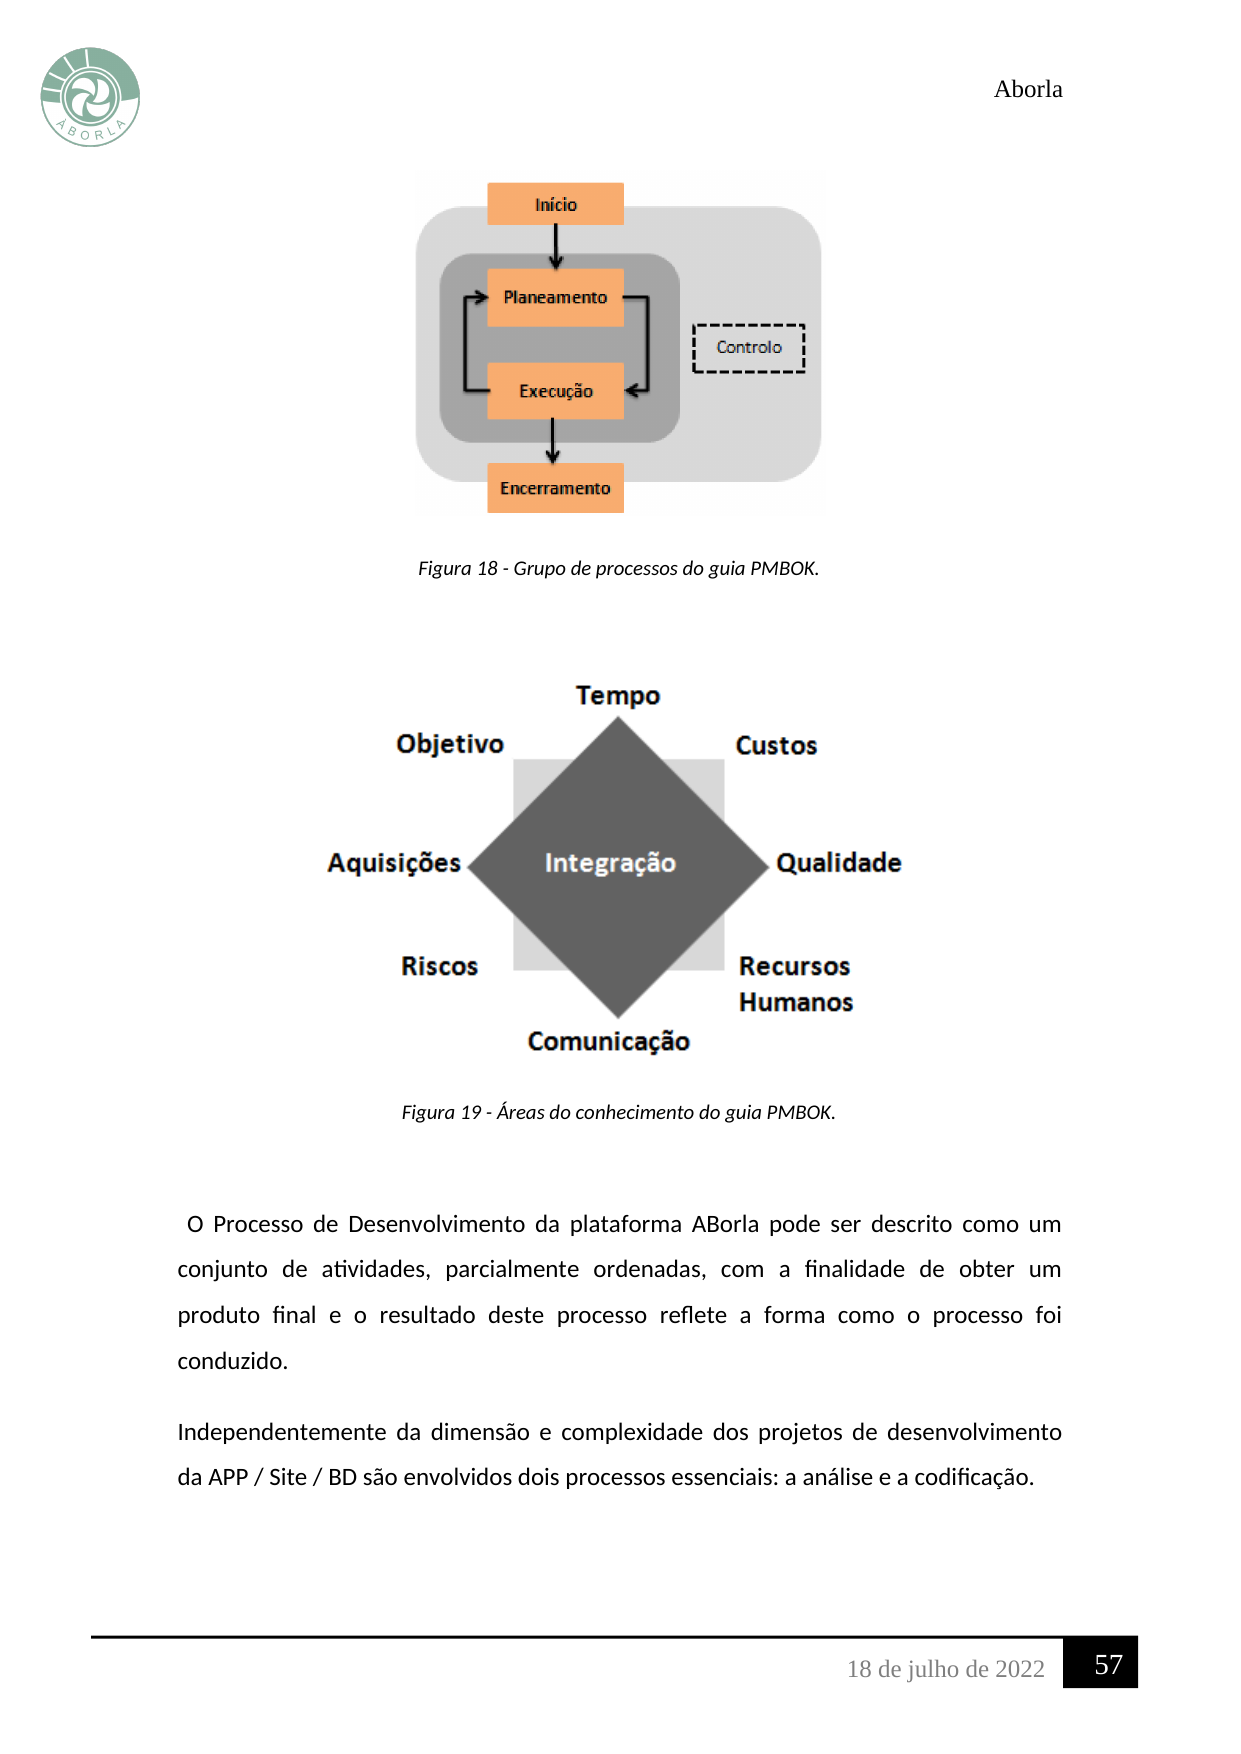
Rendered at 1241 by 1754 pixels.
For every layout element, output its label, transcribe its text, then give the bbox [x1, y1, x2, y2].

picture [414, 170, 826, 516]
picture [39, 46, 141, 148]
text Independentemente da dimensão e complexidade dos projetos de desenvolvimento da APP / Site / BD são envolvidos dois processos essenciais: a análise e a codificação. [177, 1416, 1063, 1492]
text Figura 18 - Grupo de processos do guia PMBOK. [177, 555, 1063, 581]
picture [326, 664, 914, 1060]
text O Processo de Desenvolvimento da plataforma ABorla pode ser descrito como um conjunto de atividades, parcialmente ordenadas, com a finalidade de obter um produto final e o resultado deste processo reflete a forma como o processo foi conduzido. [177, 1208, 1063, 1376]
text Figura 19 - Áreas do conhecimento do guia PMBOK. [177, 1099, 1063, 1124]
